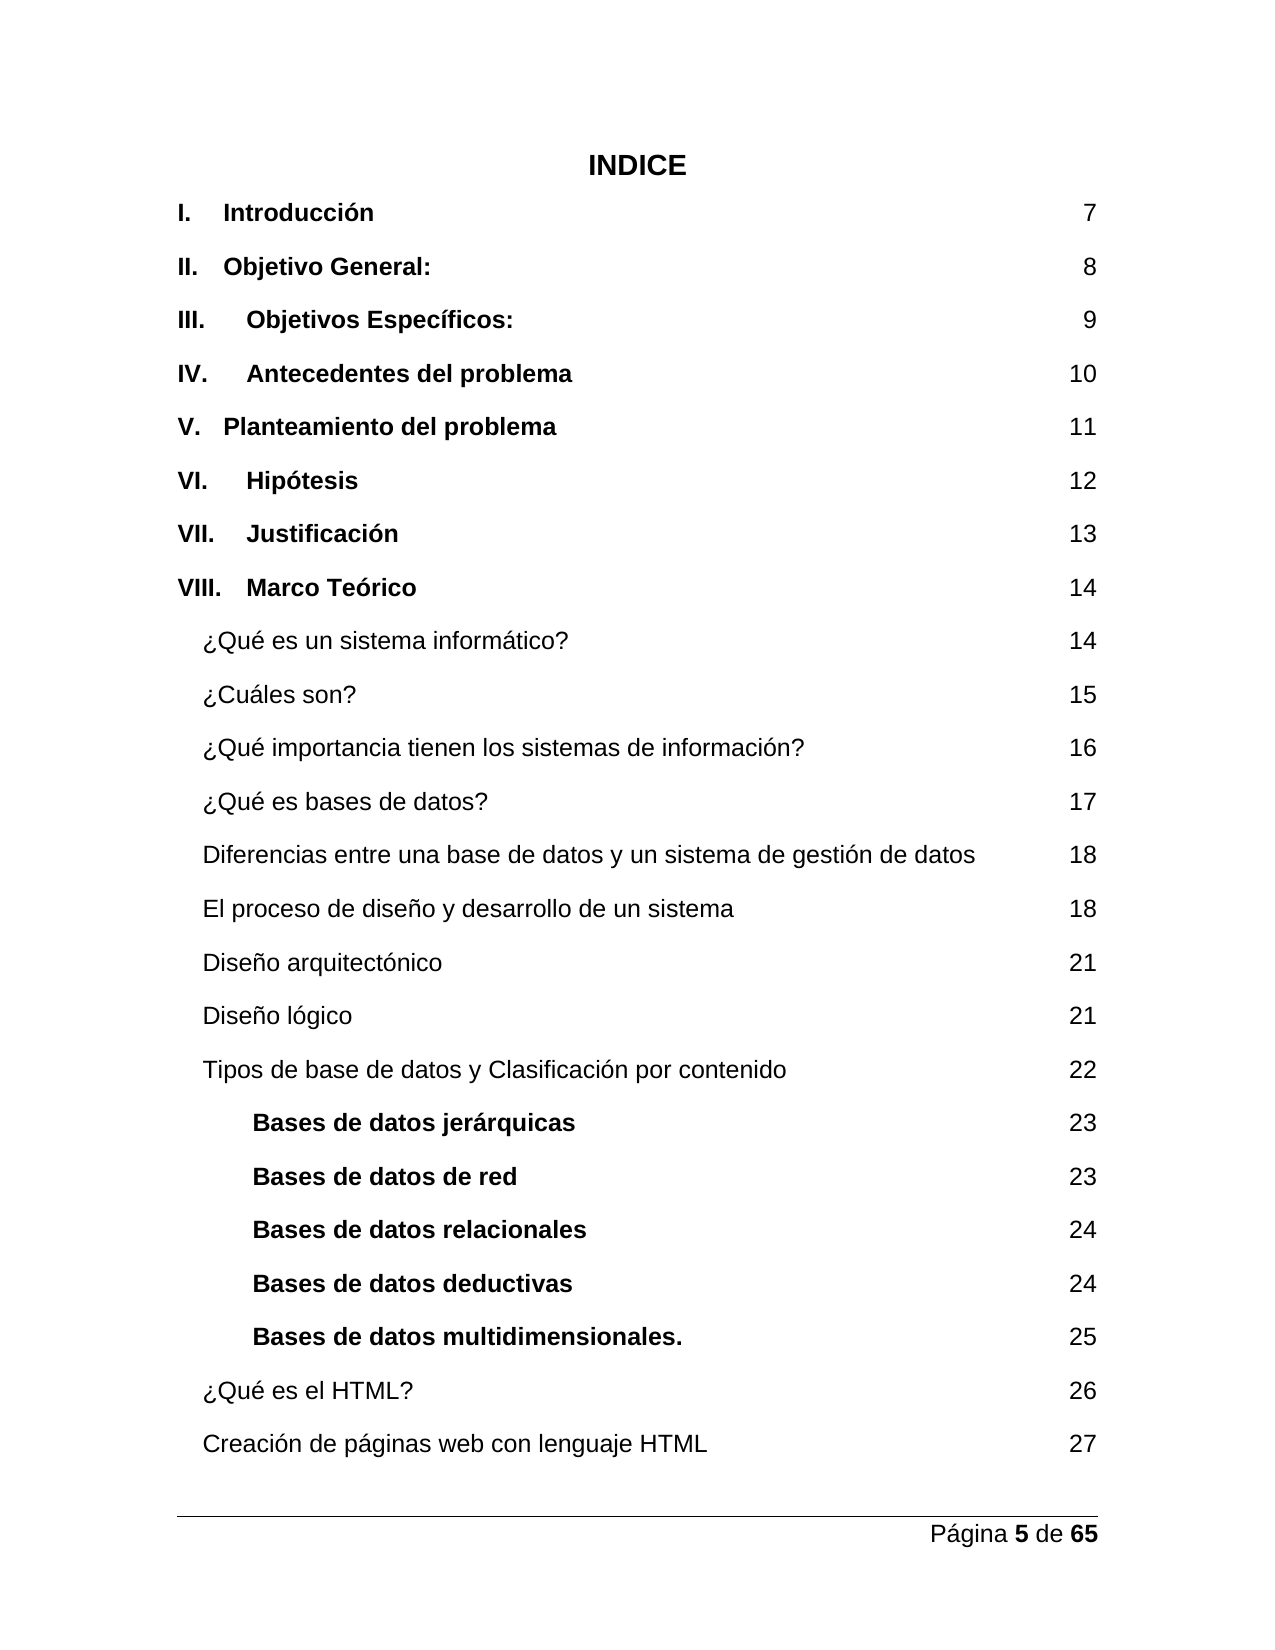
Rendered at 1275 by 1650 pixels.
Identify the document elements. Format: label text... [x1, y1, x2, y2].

text INDICE [177, 148, 1098, 181]
